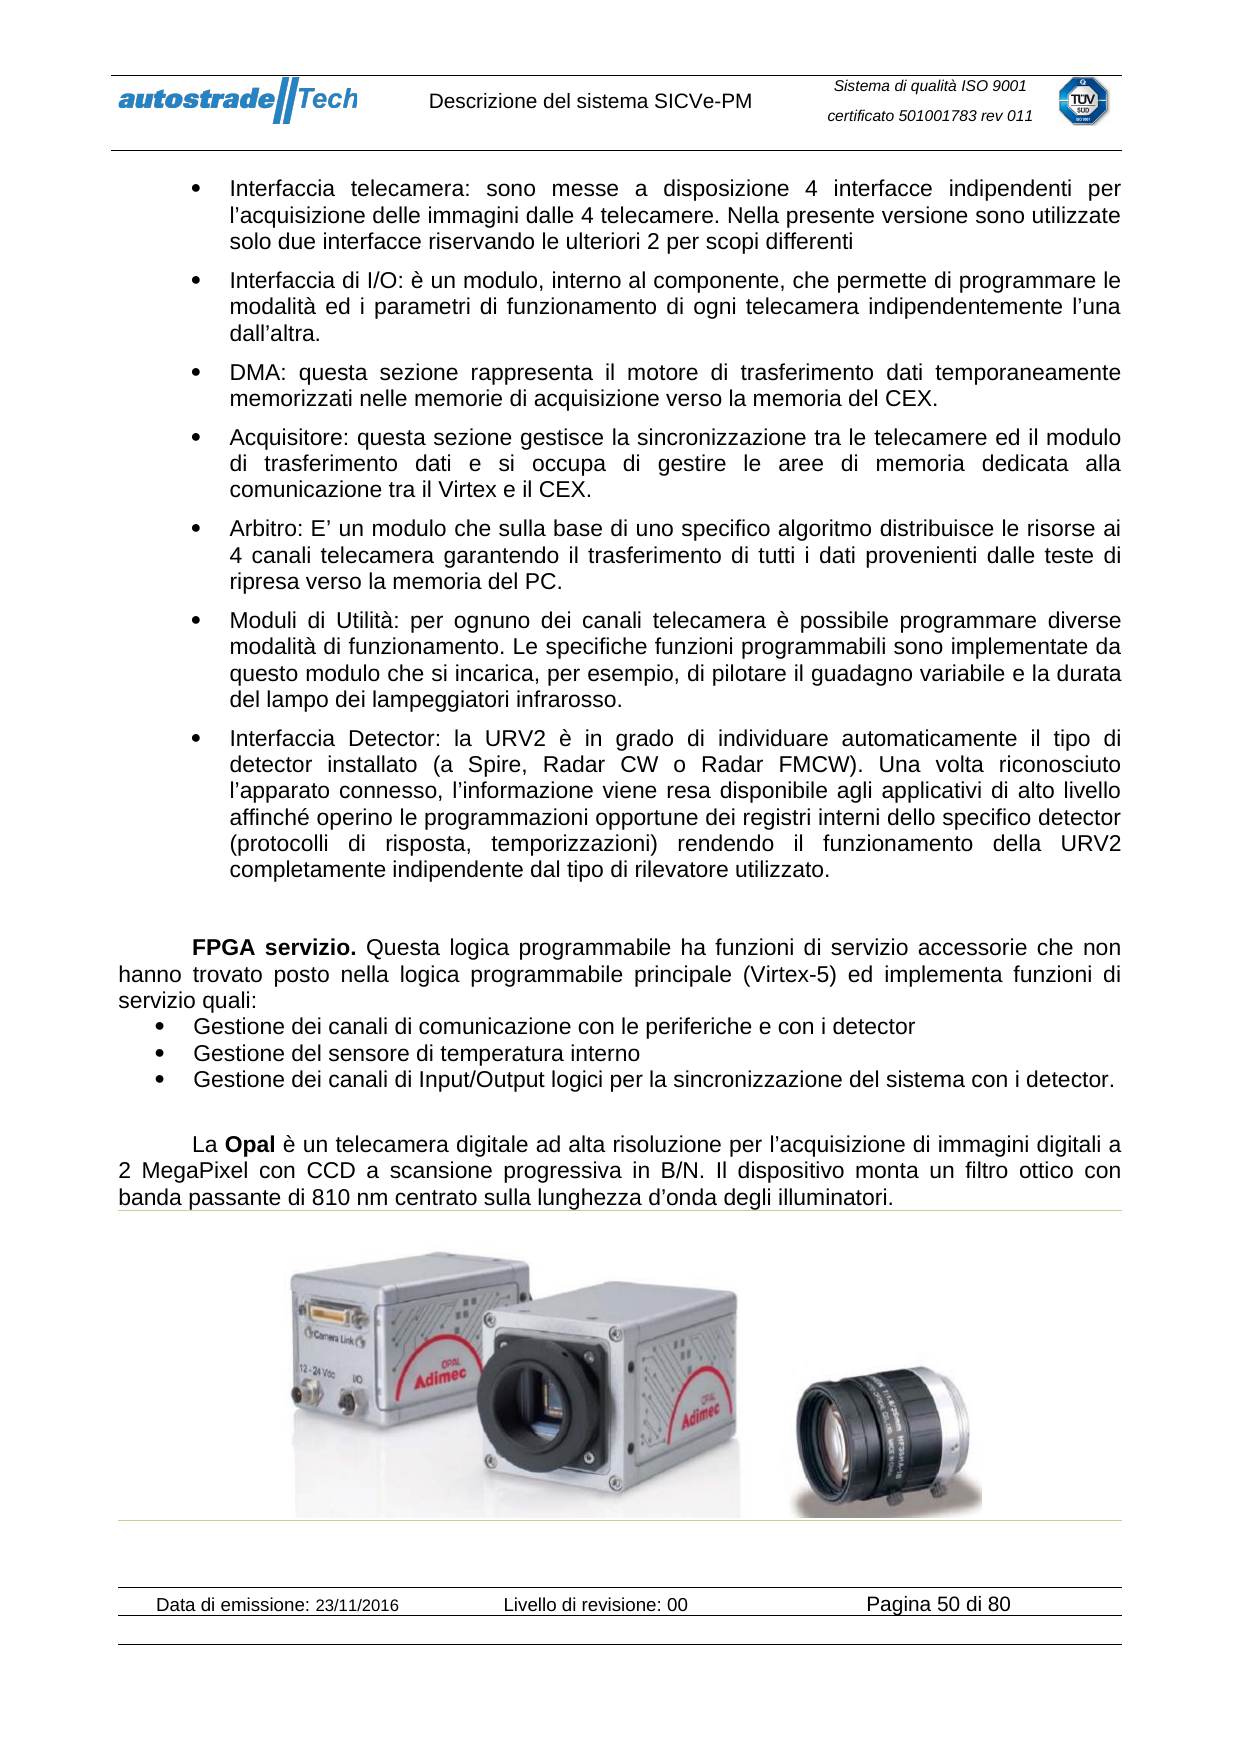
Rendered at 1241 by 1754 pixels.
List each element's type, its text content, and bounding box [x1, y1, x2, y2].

list Gestione del sensore di temperatura interno [156, 1039, 1122, 1066]
list Moduli di Utilità: per ognuno dei canali telecamera è possibile programmare diverse modalità di funzionamento. Le specifiche funzioni programmabili sono implementate da questo modulo che si incarica, per esempio, di pilotare il guadagno variabile e la durata del lampo dei lampeggiatori infrarosso. [192, 607, 1122, 712]
list Gestione dei canali di Input/Output logici per la sincronizzazione del sistema con i detector. [156, 1066, 1122, 1092]
picture [118, 77, 358, 124]
list Acquisitore: questa sezione gestisce la sincronizzazione tra le telecamere ed il modulo di trasferimento dati e si occupa di gestire le aree di memoria dedicata alla comunicazione tra il Virtex e il CEX. [192, 424, 1122, 503]
list Interfaccia telecamera: sono messe a disposizione 4 interfacce indipendenti per l’acquisizione delle immagini dalle 4 telecamere. Nella presente versione sono utilizzate solo due interfacce riservando le ulteriori 2 per scopi differenti [192, 175, 1122, 254]
list Gestione dei canali di comunicazione con le periferiche e con i detector [156, 1013, 1122, 1039]
picture [780, 1343, 982, 1518]
text La Opal è un telecamera digitale ad alta risoluzione per l’acquisizione di immagini digitali a 2 MegaPixel con CCD a scansione progressiva in B/N. Il dispositivo monta un filtro ottico con banda passante di 810 nm centrato sulla lunghezza d’onda degli illuminatori. [118, 1131, 1122, 1210]
text FPGA servizio. Questa logica programmabile ha funzioni di servizio accessorie che non hanno trovato posto nella logica programmabile principale (Virtex-5) ed implementa funzioni di servizio quali: [118, 934, 1122, 1013]
picture [258, 1213, 774, 1518]
list DMA: questa sezione rappresenta il motore di trasferimento dati temporaneamente memorizzati nelle memorie di acquisizione verso la memoria del CEX. [192, 358, 1122, 411]
list Interfaccia Detector: la URV2 è in grado di individuare automaticamente il tipo di detector installato (a Spire, Radar CW o Radar FMCW). Una volta riconosciuto l’apparato connesso, l’informazione viene resa disponibile agli applicativi di alto livello affinché operino le programmazioni opportune dei registri interni dello specifico detector (protocolli di risposta, temporizzazioni) rendendo il funzionamento della URV2 completamente indipendente dal tipo di rilevatore utilizzato. [192, 725, 1122, 883]
picture [1055, 76, 1111, 126]
list Arbitro: E’ un modulo che sulla base di uno specifico algoritmo distribuisce le risorse ai 4 canali telecamera garantendo il trasferimento di tutti i dati provenienti dalle teste di ripresa verso la memoria del PC. [192, 515, 1122, 594]
list Interfaccia di I/O: è un modulo, interno al componente, che permette di programmare le modalità ed i parametri di funzionamento di ogni telecamera indipendentemente l’una dall’altra. [192, 267, 1122, 346]
